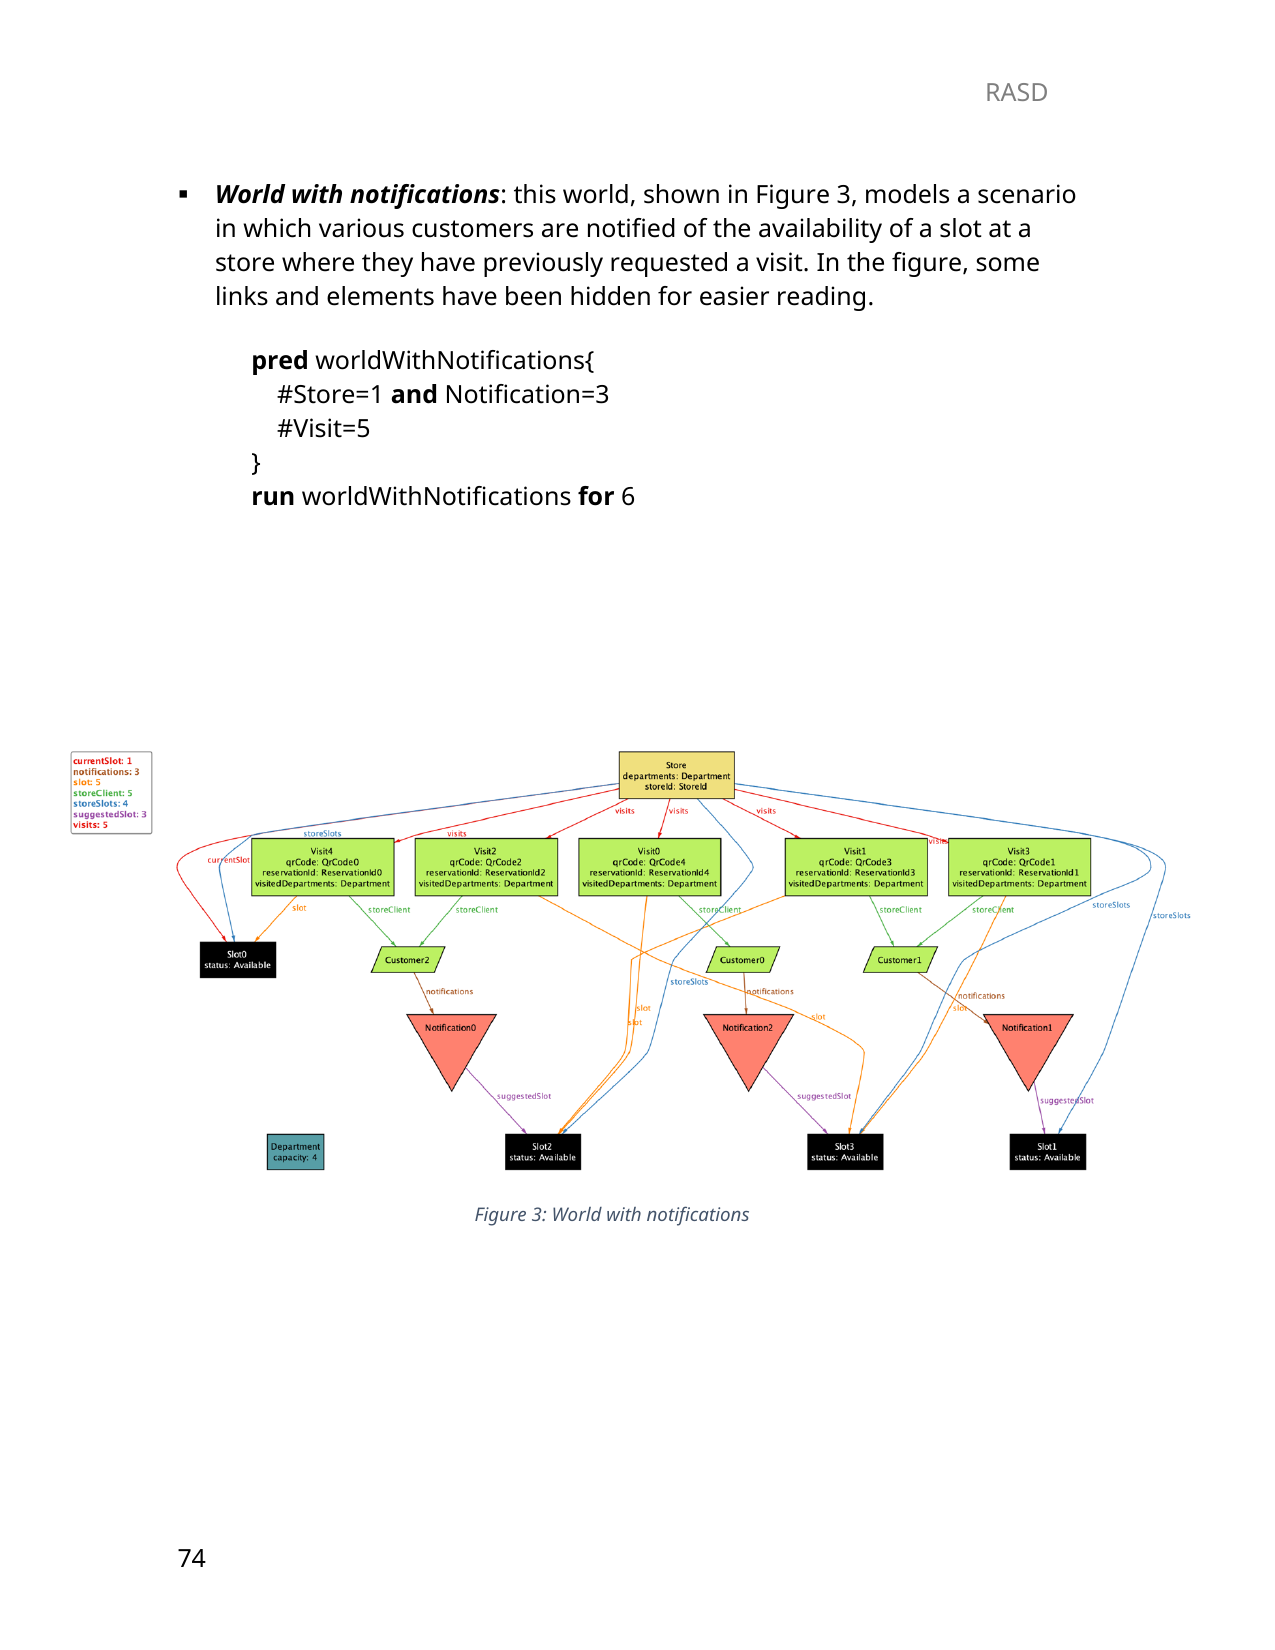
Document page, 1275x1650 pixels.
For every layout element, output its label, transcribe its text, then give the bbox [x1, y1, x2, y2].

text #Store=1 and Notification=3 [251, 376, 1048, 410]
list World with notifications: this world, shown in Figure 3, models a scenario in which various customers are notified of the availability of a slot at a store where they have previously requested a visit. In the figure, some links and elements have been hidden for easier reading. [177, 177, 1098, 313]
text } [251, 444, 1048, 478]
text #Visit=5 [251, 410, 1048, 444]
text pred worldWithNotifications{ [251, 342, 1048, 376]
text run worldWithNotifications for 6 [251, 478, 1048, 513]
picture [67, 745, 1208, 1191]
